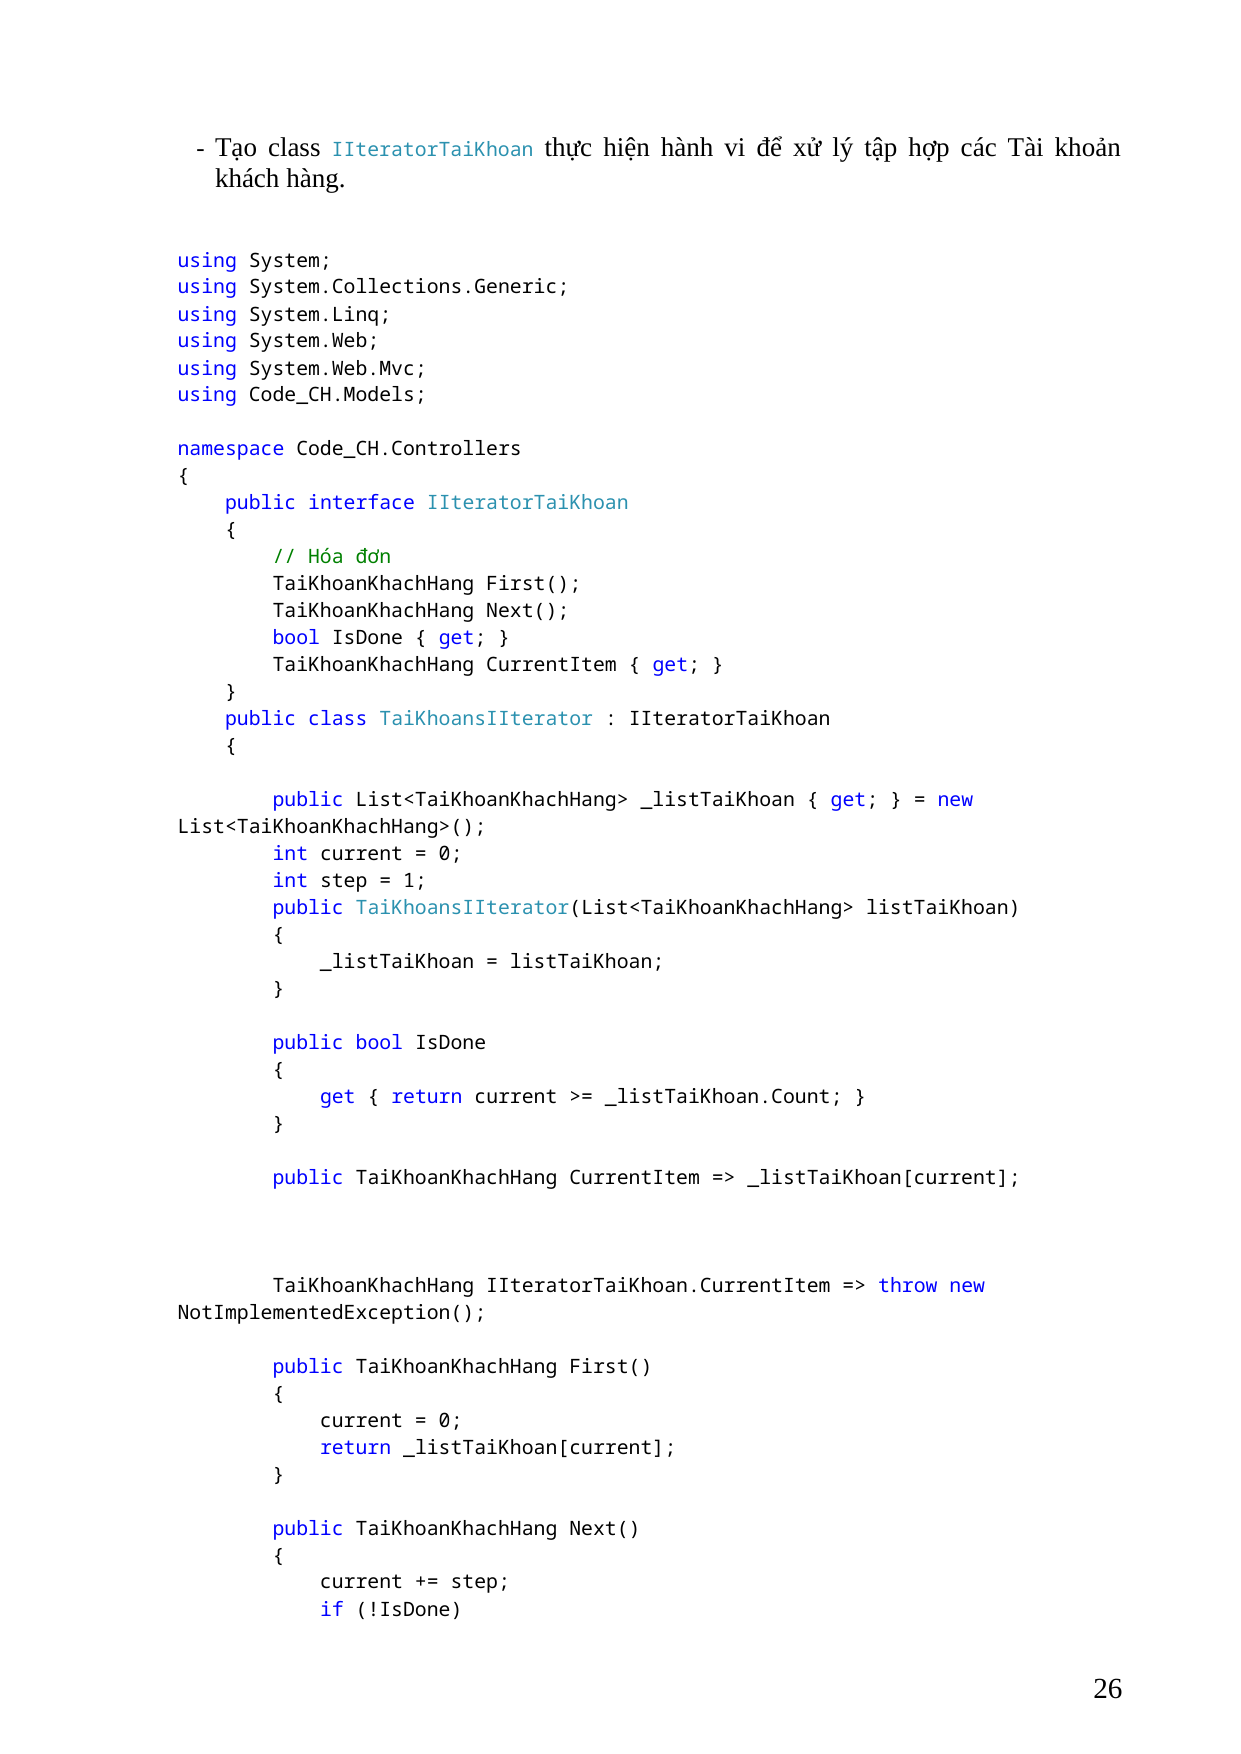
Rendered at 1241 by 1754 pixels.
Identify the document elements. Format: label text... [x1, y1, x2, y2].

text TaiKhoanKhachHang Next(); [177, 597, 1122, 623]
text { [177, 1541, 1122, 1568]
text { [177, 731, 1122, 758]
text using System; [177, 246, 1122, 273]
text using System.Collections.Generic; [177, 273, 1122, 300]
text { [177, 462, 1122, 489]
text { [177, 920, 1122, 947]
text { [177, 1379, 1122, 1406]
text using System.Linq; [177, 300, 1122, 327]
text get { return current >= _listTaiKhoan.Count; } [177, 1082, 1122, 1109]
text namespace Code_CH.Controllers [177, 435, 1122, 462]
text using System.Web; [177, 327, 1122, 354]
text // Hóa đơn [177, 543, 1122, 569]
list Tạo class IIteratorTaiKhoan thực hiện hành vi để xử lý tập hợp các Tài khoản khách hàng. [196, 131, 1122, 193]
text int step = 1; [177, 866, 1122, 893]
text current += step; [177, 1568, 1122, 1595]
text TaiKhoanKhachHang CurrentItem { get; } [177, 651, 1122, 677]
text public TaiKhoanKhachHang Next() [177, 1514, 1122, 1541]
text } [177, 1109, 1122, 1136]
text return _listTaiKhoan[current]; [177, 1433, 1122, 1460]
text using Code_CH.Models; [177, 381, 1122, 408]
text } [177, 1460, 1122, 1487]
text using System.Web.Mvc; [177, 354, 1122, 381]
text _listTaiKhoan = listTaiKhoan; [177, 947, 1122, 974]
text } [177, 974, 1122, 1001]
text { [177, 516, 1122, 543]
text if (!IsDone) [177, 1595, 1122, 1622]
text TaiKhoanKhachHang IIteratorTaiKhoan.CurrentItem => throw new NotImplementedException(); [177, 1271, 1122, 1325]
text TaiKhoanKhachHang First(); [177, 569, 1122, 597]
text public TaiKhoanKhachHang First() [177, 1352, 1122, 1379]
text int current = 0; [177, 839, 1122, 866]
text public TaiKhoansIIterator(List<TaiKhoanKhachHang> listTaiKhoan) [177, 893, 1122, 920]
text public List<TaiKhoanKhachHang> _listTaiKhoan { get; } = new List<TaiKhoanKhachHang>(); [177, 785, 1122, 839]
text current = 0; [177, 1406, 1122, 1433]
text public interface IIteratorTaiKhoan [177, 489, 1122, 516]
text public TaiKhoanKhachHang CurrentItem => _listTaiKhoan[current]; [177, 1163, 1122, 1190]
text public class TaiKhoansIIterator : IIteratorTaiKhoan [177, 704, 1122, 731]
text public bool IsDone [177, 1028, 1122, 1055]
text { [177, 1055, 1122, 1082]
text bool IsDone { get; } [177, 623, 1122, 651]
text } [177, 677, 1122, 704]
